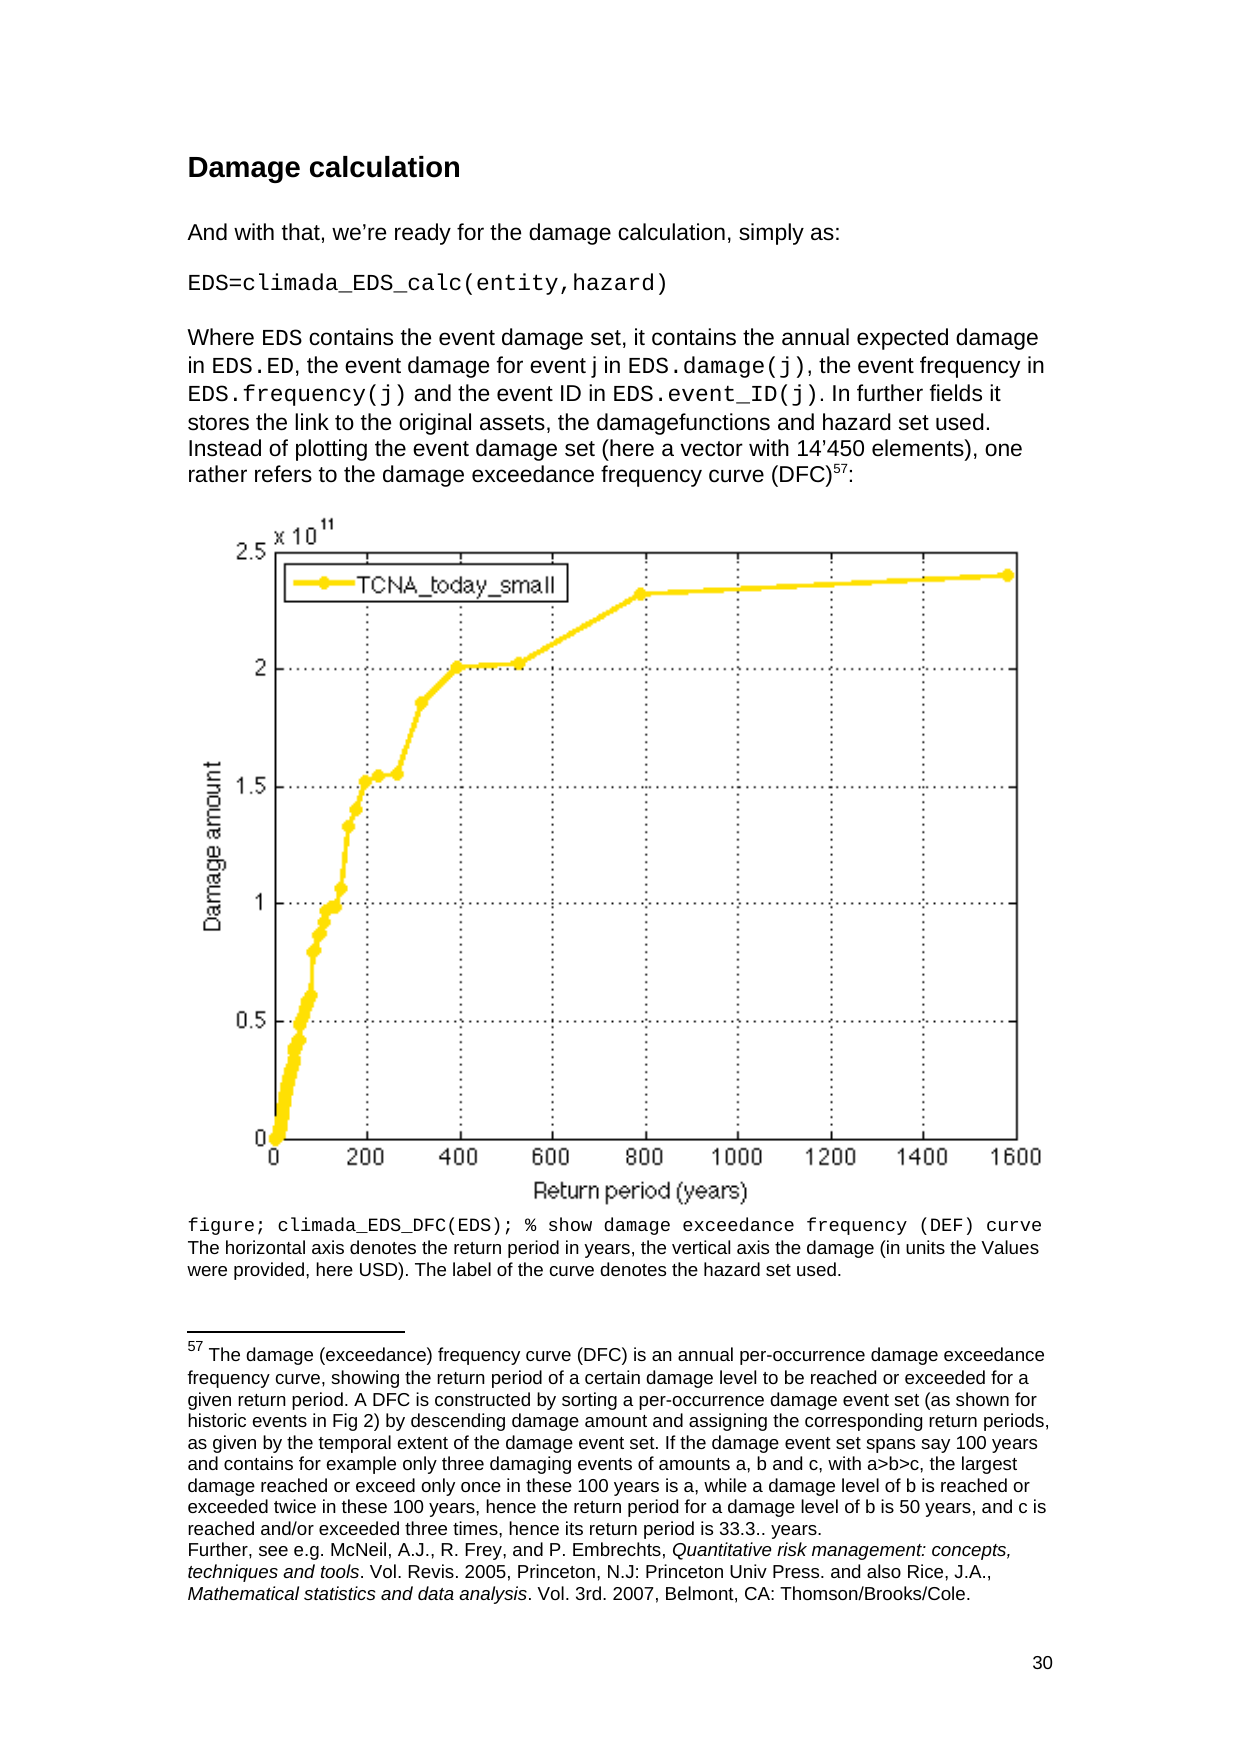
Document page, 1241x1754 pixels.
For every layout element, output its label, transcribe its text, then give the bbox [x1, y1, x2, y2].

text And with that, we’re ready for the damage calculation, simply as: [187, 218, 1053, 245]
text figure; climada_EDS_DFC(EDS); % show damage exceedance frequency (DEF) curve The horizontal axis denotes the return period in years, the vertical axis the damage (in units the Values were provided, here USD). The label of the curve denotes the hazard set used. [187, 1216, 1053, 1280]
subtitle Damage calculation [187, 150, 1053, 183]
text Where EDS contains the event damage set, it contains the annual expected damage in EDS.ED, the event damage for event j in EDS.damage(j), the event frequency in EDS.frequency(j) and the event ID in EDS.event_ID(j). In further fields it stores the link to the original assets, the damagefunctions and hazard set used. Instead of plotting the event damage set (here a vector with 14’450 elements), one rather refers to the damage exceedance frequency curve (DFC): [187, 323, 1053, 488]
picture [187, 513, 1052, 1216]
text EDS=climada_EDS_calc(entity,hazard) [187, 271, 1053, 297]
